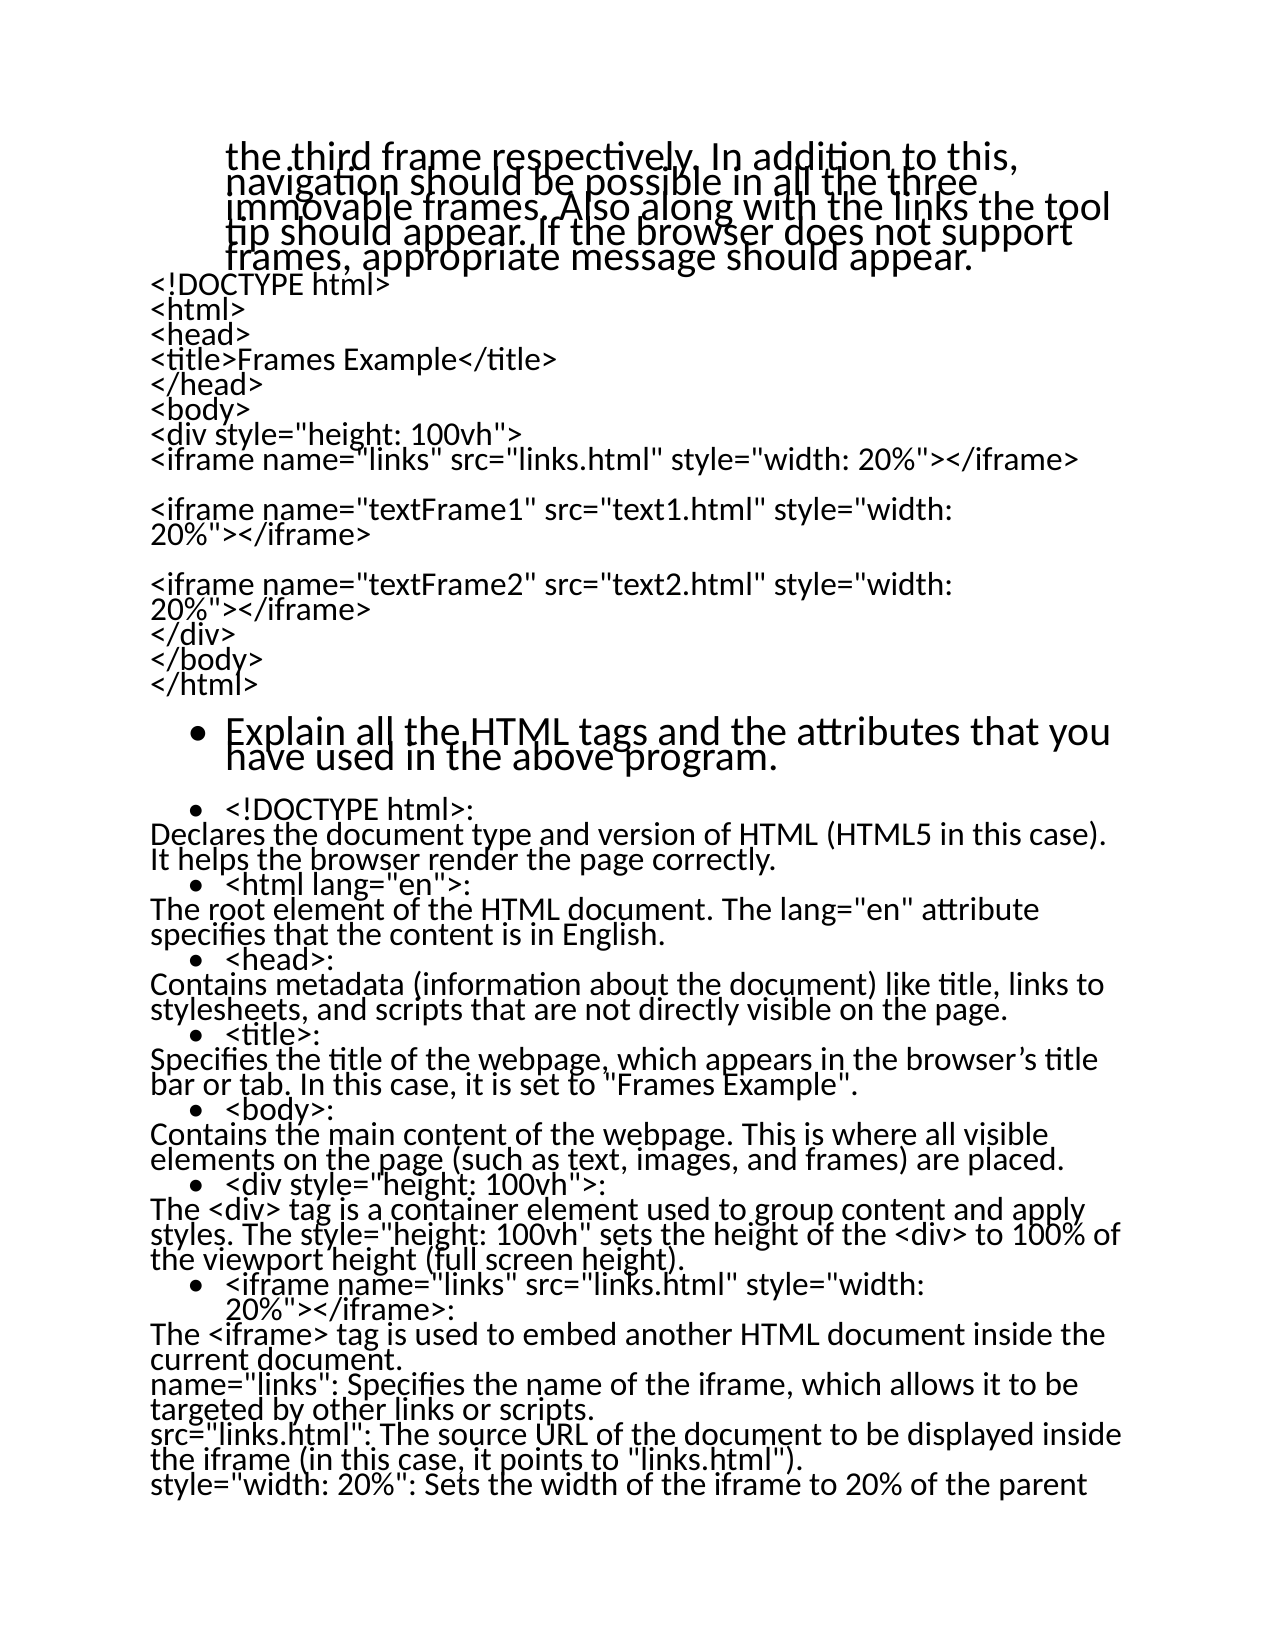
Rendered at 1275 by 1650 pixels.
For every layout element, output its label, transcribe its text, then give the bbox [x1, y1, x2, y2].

text <title>Frames Example</title> [150, 350, 1125, 375]
text The <div> tag is a container element used to group content and apply styles. The style="height: 100vh" sets the height of the <div> to 100% of the viewport height (full screen height). [150, 1200, 1125, 1275]
text src="links.html": The source URL of the document to be displayed inside the iframe (in this case, it points to "links.html"). [150, 1425, 1125, 1475]
text The <iframe> tag is used to embed another HTML document inside the current document. [150, 1325, 1125, 1375]
list Explain all the HTML tags and the attributes that you have used in the above program. [187, 725, 626, 775]
text <iframe name="links" src="links.html" style="width: 20%"></iframe> [150, 450, 1125, 475]
text style="width: 20%": Sets the width of the iframe to 20% of the parent element's width (in this case, the <div>). [150, 1475, 1125, 1500]
list <body>: [187, 1100, 1125, 1125]
text </head> [150, 375, 1125, 400]
text Contains metadata (information about the document) like title, links to stylesheets, and scripts that are not directly visible on the page. [150, 975, 1125, 1025]
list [187, 150, 1125, 275]
list Explain all the HTML tags and the attributes that you have used in the above program. [618, 725, 1125, 775]
text <iframe name="textFrame1" src="text1.html" style="width: 20%"></iframe> [150, 500, 1125, 550]
text Declares the document type and version of HTML (HTML5 in this case). It helps the browser render the page correctly. [150, 825, 1125, 875]
list <!DOCTYPE html>: [187, 800, 1125, 825]
list <html lang="en">: [187, 875, 1125, 900]
text <iframe name="textFrame2" src="text2.html" style="width: 20%"></iframe> [150, 575, 1125, 625]
text <body> [150, 400, 1125, 425]
list <head>: [187, 950, 1125, 975]
text </div> [150, 625, 1125, 650]
text </body> [150, 650, 1125, 675]
text <div style="height: 100vh"> [150, 425, 1125, 450]
text name="links": Specifies the name of the iframe, which allows it to be targeted by other links or scripts. [150, 1375, 1125, 1425]
list <div style="height: 100vh">: [187, 1175, 1125, 1200]
text <!DOCTYPE html> [150, 275, 1125, 300]
list <iframe name="links" src="links.html" style="width: 20%"></iframe>: [187, 1275, 1125, 1325]
text </html> [150, 675, 1125, 700]
list <title>: [187, 1025, 1125, 1050]
text <head> [150, 325, 1125, 350]
text <html> [150, 300, 1125, 325]
text The root element of the HTML document. The lang="en" attribute specifies that the content is in English. [150, 900, 1125, 950]
text Contains the main content of the webpage. This is where all visible elements on the page (such as text, images, and frames) are placed. [150, 1125, 1125, 1175]
text Specifies the title of the webpage, which appears in the browser’s title bar or tab. In this case, it is set to "Frames Example". [150, 1050, 1125, 1100]
